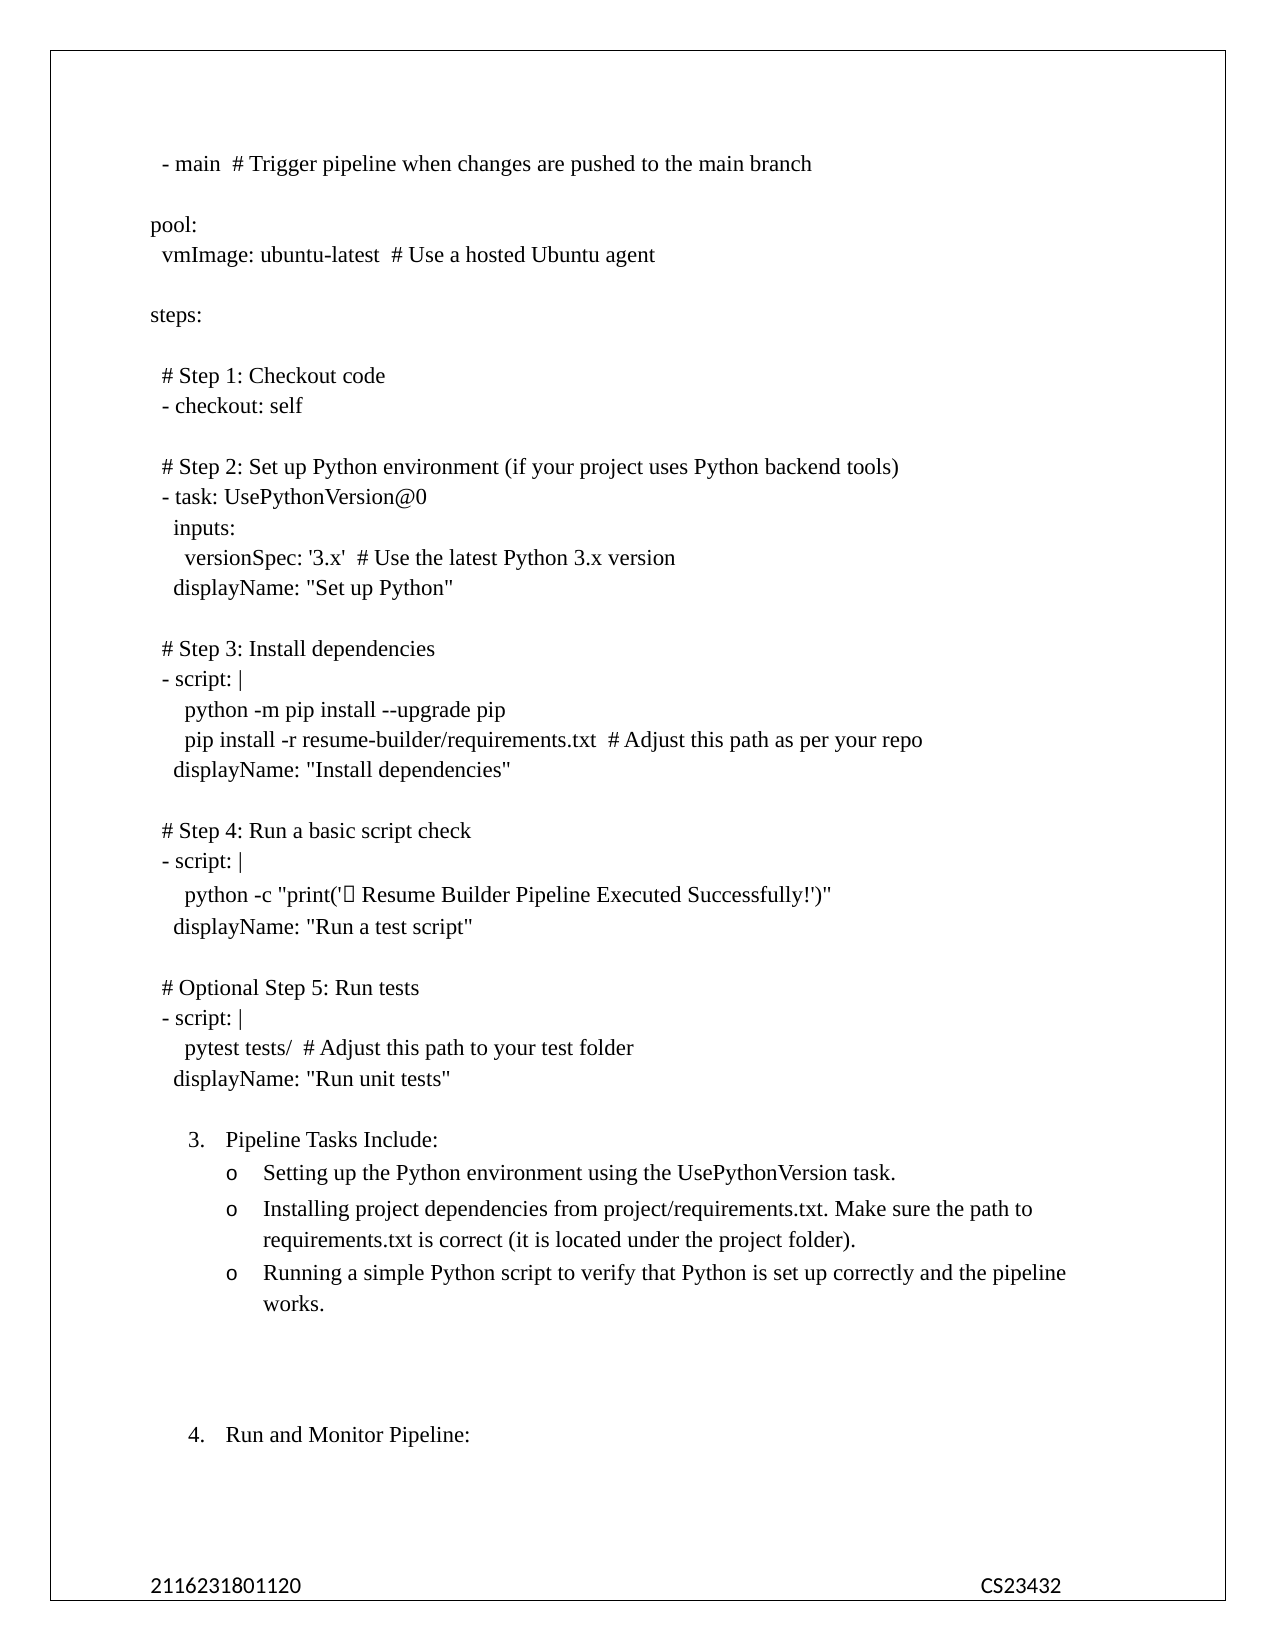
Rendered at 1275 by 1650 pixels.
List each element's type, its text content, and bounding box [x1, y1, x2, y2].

text python -m pip install --upgrade pip [150, 696, 1132, 722]
list Pipeline Tasks Include: [188, 1126, 1126, 1152]
text # Step 4: Run a basic script check [150, 817, 1132, 843]
text # Step 3: Install dependencies [150, 635, 1132, 661]
text displayName: "Run a test script" [150, 913, 1132, 939]
list Run and Monitor Pipeline: [188, 1421, 1126, 1447]
text displayName: "Run unit tests" [150, 1065, 1132, 1091]
text - main # Trigger pipeline when changes are pushed to the main branch [150, 150, 1132, 176]
text vmImage: ubuntu-latest # Use a hosted Ubuntu agent [150, 241, 1132, 267]
list Installing project dependencies from project/requirements.txt. Make sure the path to requirements.txt is correct (it is located under the project folder). [225, 1195, 1126, 1252]
text pip install -r resume-builder/requirements.txt # Adjust this path as per your repo [150, 726, 1132, 752]
text - script: | [150, 847, 1132, 873]
text pytest tests/ # Adjust this path to your test folder [150, 1034, 1132, 1061]
text displayName: "Set up Python" [150, 574, 1132, 601]
text - script: | [150, 665, 1132, 692]
text # Step 1: Checkout code [150, 362, 1132, 388]
text - checkout: self [150, 392, 1132, 419]
list Setting up the Python environment using the UsePythonVersion task. [225, 1159, 1126, 1186]
text - task: UsePythonVersion@0 [150, 483, 1132, 510]
text versionSpec: '3.x' # Use the latest Python 3.x version [150, 544, 1132, 570]
text displayName: "Install dependencies" [150, 756, 1132, 783]
text # Optional Step 5: Run tests [150, 974, 1132, 1000]
list Running a simple Python script to verify that Python is set up correctly and the pipeline works. [225, 1259, 1126, 1316]
text steps: [150, 302, 1132, 328]
text python -c "print('✅ Resume Builder Pipeline Executed Successfully!')" [150, 877, 1132, 909]
text # Step 2: Set up Python environment (if your project uses Python backend tools) [150, 453, 1132, 479]
text - script: | [150, 1004, 1132, 1030]
text pool: [150, 211, 1132, 237]
text inputs: [150, 514, 1132, 540]
